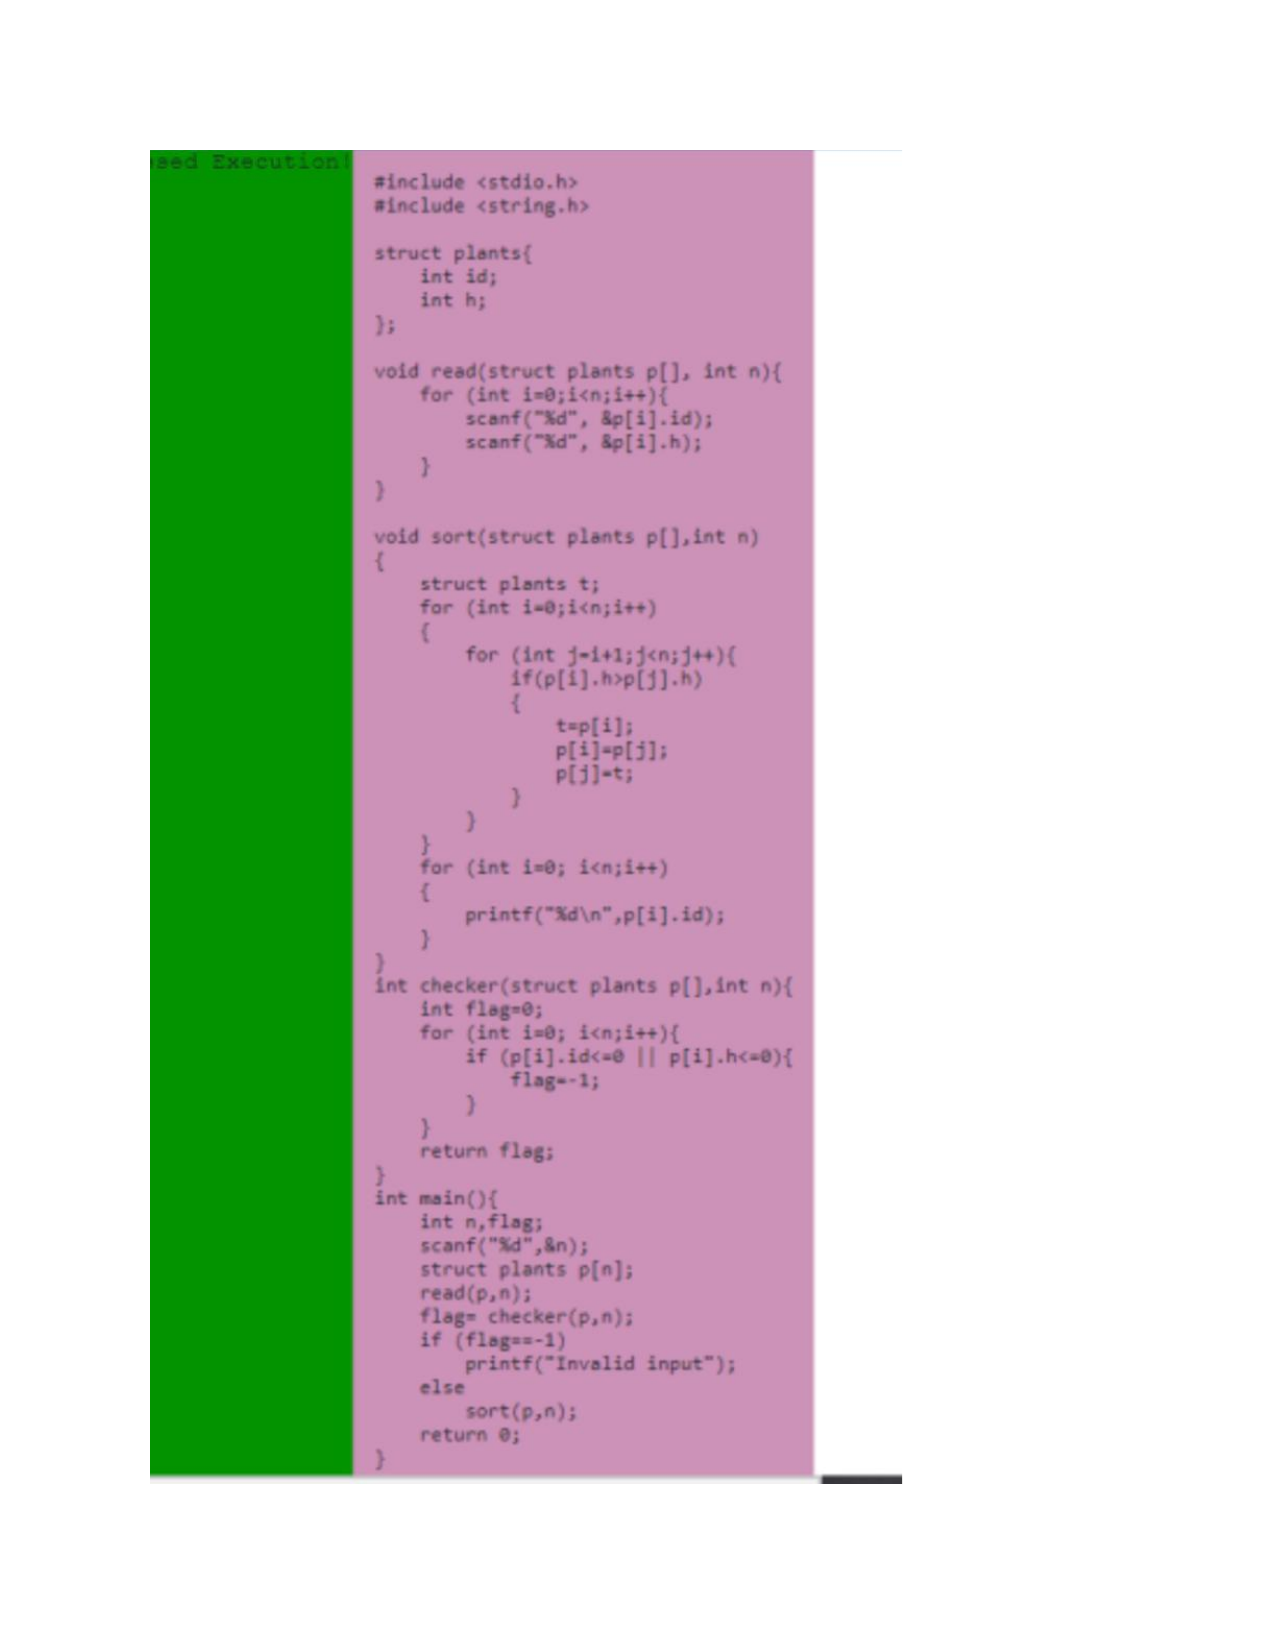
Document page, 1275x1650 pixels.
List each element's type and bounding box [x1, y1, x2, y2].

picture [150, 150, 903, 1484]
